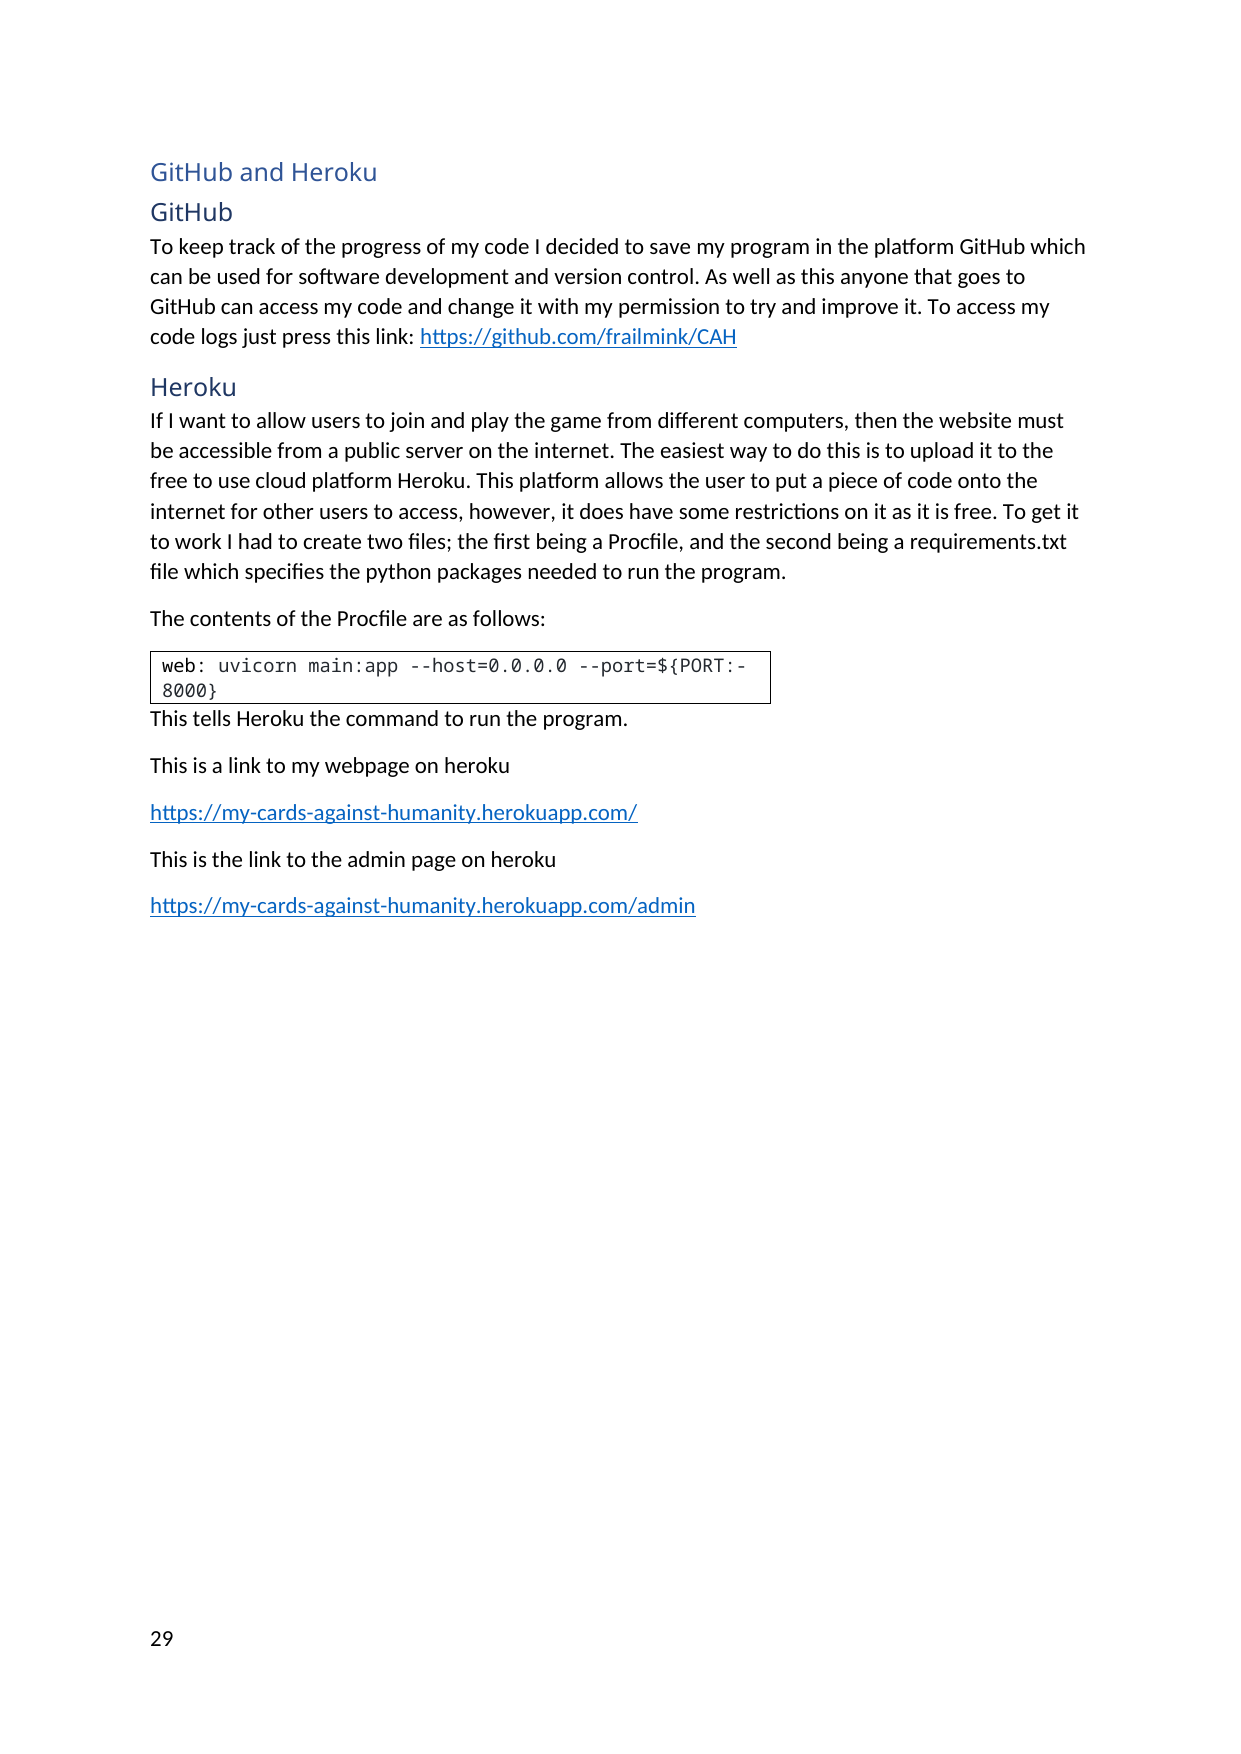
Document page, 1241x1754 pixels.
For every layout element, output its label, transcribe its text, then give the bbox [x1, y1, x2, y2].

text https://my-cards-against-humanity.herokuapp.com/ [150, 798, 1090, 826]
subtitle GitHub [150, 195, 1090, 229]
text This is the link to the admin page on heroku [150, 845, 1090, 873]
text To keep track of the progress of my code I decided to save my program in the platform GitHub which can be used for software development and version control. As well as this anyone that goes to GitHub can access my code and change it with my permission to try and improve it. To access my code logs just press this link: https://github.com/frailmink/CAH [150, 232, 1090, 351]
text If I want to allow users to join and play the game from different computers, then the website must be accessible from a public server on the internet. The easiest way to do this is to upload it to the free to use cloud platform Heroku. This platform allows the user to put a piece of code onto the internet for other users to access, however, it does have some restrictions on it as it is free. To get it to work I had to create two files; the first being a Procfile, and the second being a requirements.txt file which specifies the python packages needed to run the program. [150, 406, 1090, 585]
text https://my-cards-against-humanity.herokuapp.com/admin [150, 892, 1090, 919]
subtitle GitHub and Heroku [150, 154, 1090, 188]
table_header web: uvicorn main:app --host=0.0.0.0 --port=${PORT:-8000} [151, 652, 770, 703]
text This tells Heroku the command to run the program. [150, 704, 1090, 732]
text The contents of the Procfile are as follows: [150, 604, 1090, 632]
subtitle Heroku [150, 369, 1090, 403]
text This is a link to my webpage on heroku [150, 751, 1090, 779]
